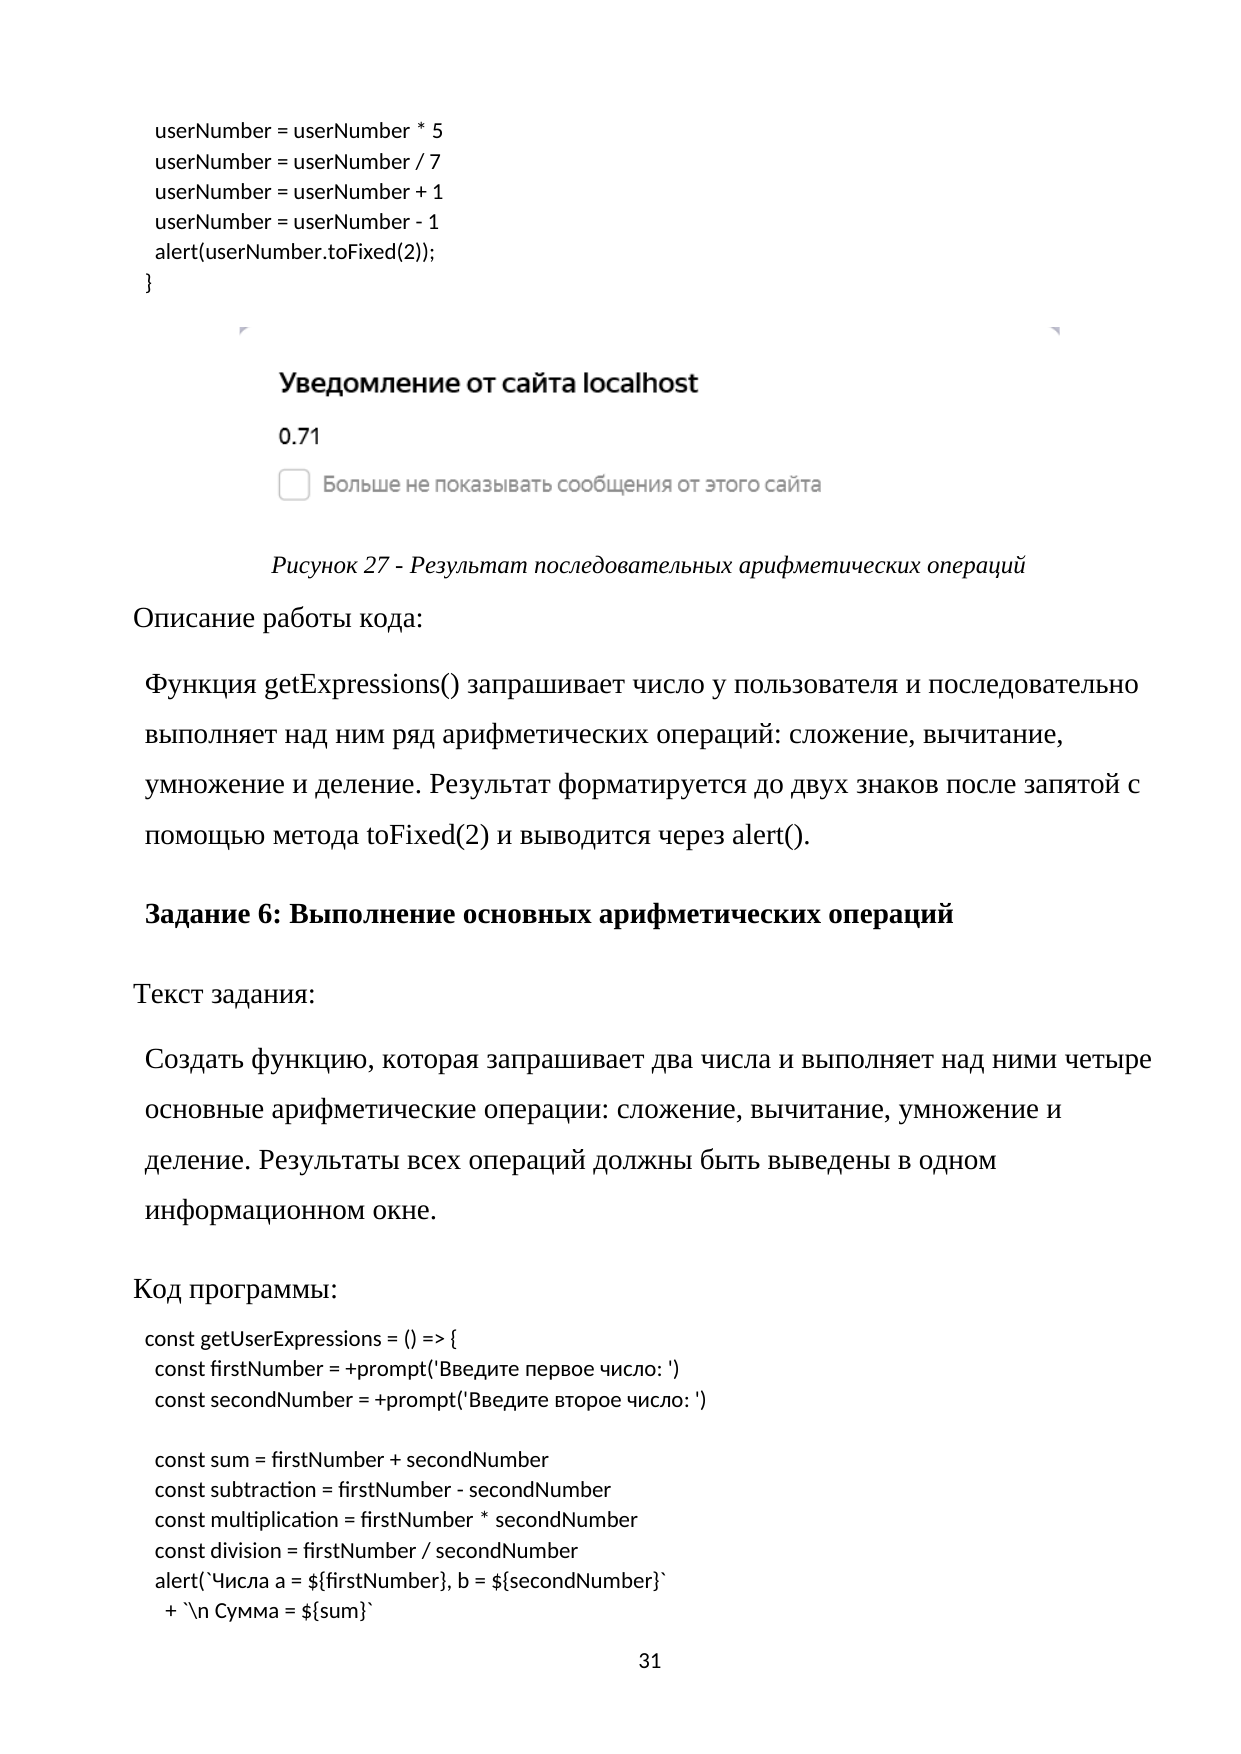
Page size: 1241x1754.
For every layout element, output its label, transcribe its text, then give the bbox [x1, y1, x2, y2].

text Функция getExpressions() запрашивает число у пользователя и последовательно выполняет над ним ряд арифметических операций: сложение, вычитание, умножение и деление. Результат форматируется до двух знаков после запятой с помощью метода toFixed(2) и выводится через alert(). [144, 666, 1155, 850]
text Код программы: [133, 1272, 1166, 1305]
text Рисунок 27 - Результат последовательных арифметических операций [144, 550, 1155, 579]
text Задание 6: Выполнение основных арифметических операций [144, 896, 1155, 930]
picture [239, 327, 1060, 521]
text Создать функцию, которая запрашивает два числа и выполняет над ними четыре основные арифметические операции: сложение, вычитание, умножение и деление. Результаты всех операций должны быть выведены в одном информационном окне. [144, 1041, 1155, 1226]
text Текст задания: [133, 976, 1166, 1009]
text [144, 1324, 1155, 1624]
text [144, 117, 1155, 296]
text Описание работы кода: [133, 601, 1166, 634]
